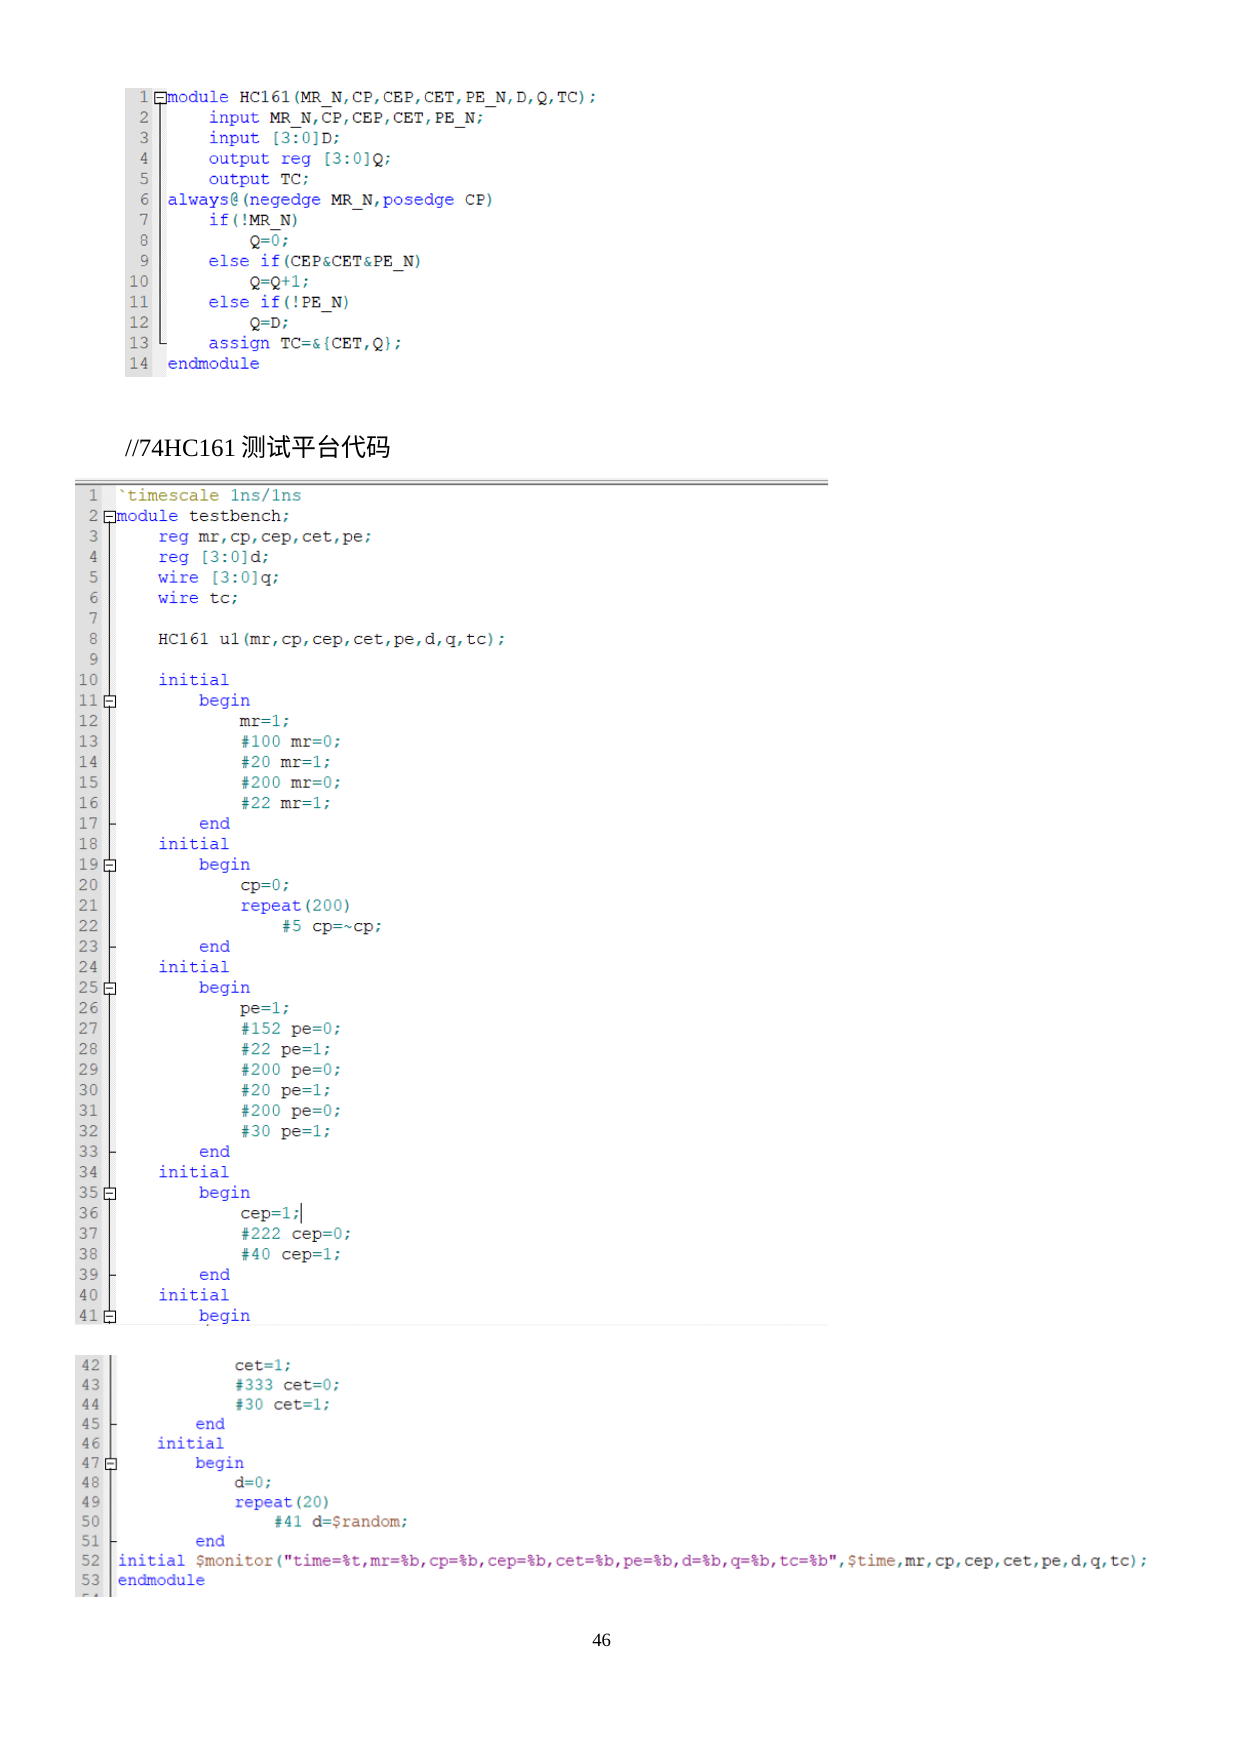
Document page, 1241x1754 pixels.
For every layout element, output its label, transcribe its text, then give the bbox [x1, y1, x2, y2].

text //74HC161测试平台代码 [75, 413, 1165, 478]
picture [75, 1355, 1189, 1597]
picture [125, 88, 621, 377]
picture [75, 478, 829, 1326]
